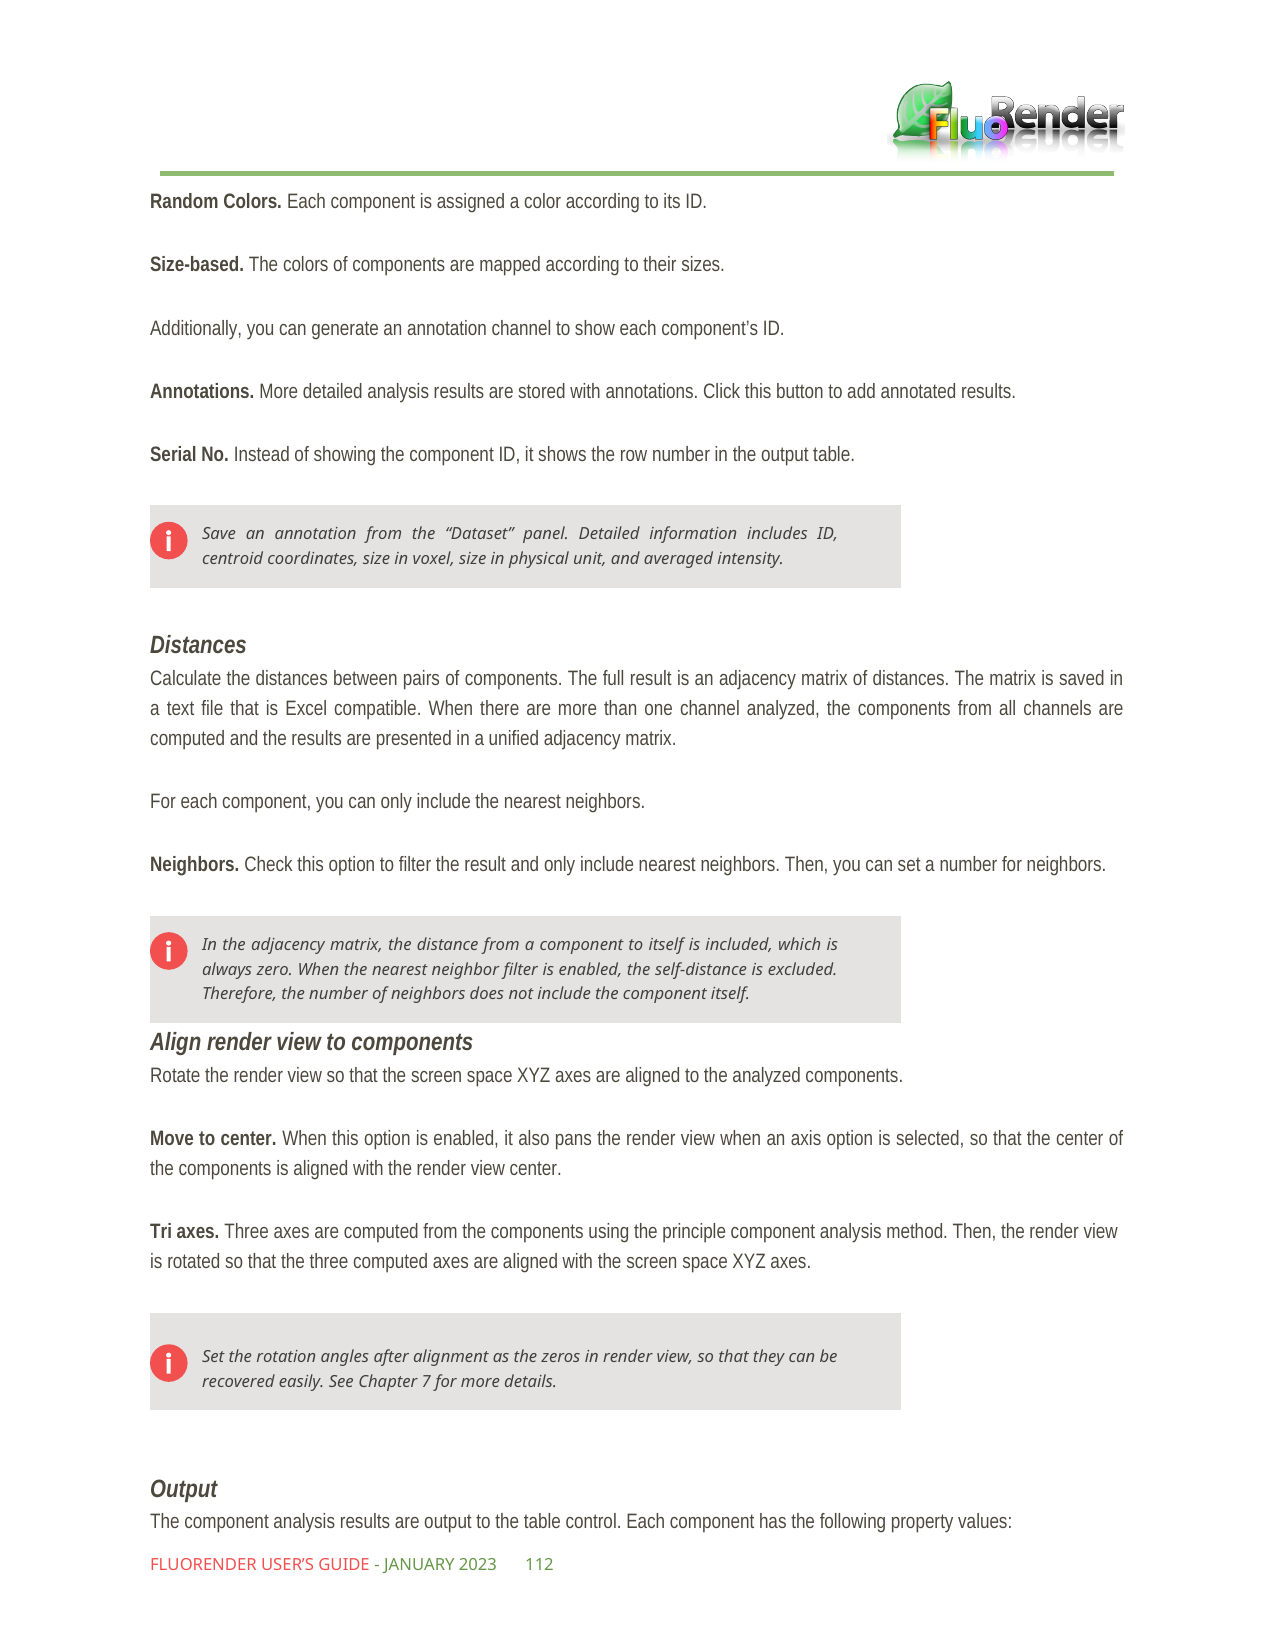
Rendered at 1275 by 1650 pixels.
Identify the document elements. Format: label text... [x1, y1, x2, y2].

text Move to center. When this option is enabled, it also pans the render view when an axis option is selected, so that the center of the components is aligned with the render view center. [150, 1126, 1125, 1180]
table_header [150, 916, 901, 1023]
text For each component, you can only include the nearest neighbors. [150, 789, 1125, 813]
picture [887, 75, 1125, 165]
text Tri axes. Three axes are computed from the components using the principle component analysis method. Then, the render view is rotated so that the three computed axes are aligned with the screen space XYZ axes. [150, 1219, 1125, 1273]
subtitle Output [150, 1474, 1125, 1502]
subtitle Align render view to components [150, 1027, 1125, 1056]
text Neighbors. Check this option to filter the result and only include nearest neighbors. Then, you can set a number for neighbors. [150, 852, 1125, 876]
text The component analysis results are output to the table control. Each component has the following property values: [150, 1509, 1125, 1533]
text Serial No. Instead of showing the component ID, it shows the row number in the output table. [150, 442, 1125, 466]
text Size-based. The colors of components are mapped according to their sizes. [150, 252, 1125, 276]
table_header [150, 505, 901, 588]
text Rotate the render view so that the screen space XYZ axes are aligned to the analyzed components. [150, 1063, 1125, 1087]
text Annotations. More detailed analysis results are stored with annotations. Click this button to add annotated results. [150, 379, 1125, 403]
text Calculate the distances between pairs of components. The full result is an adjacency matrix of distances. The matrix is saved in a text file that is Excel compatible. When there are more than one channel analyzed, the components from all channels are computed and the results are presented in a unified adjacency matrix. [150, 666, 1125, 750]
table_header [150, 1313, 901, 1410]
text Random Colors. Each component is assigned a color according to its ID. [150, 189, 1125, 213]
text Additionally, you can generate an annotation channel to show each component’s ID. [150, 315, 1125, 339]
subtitle Distances [150, 630, 1125, 659]
